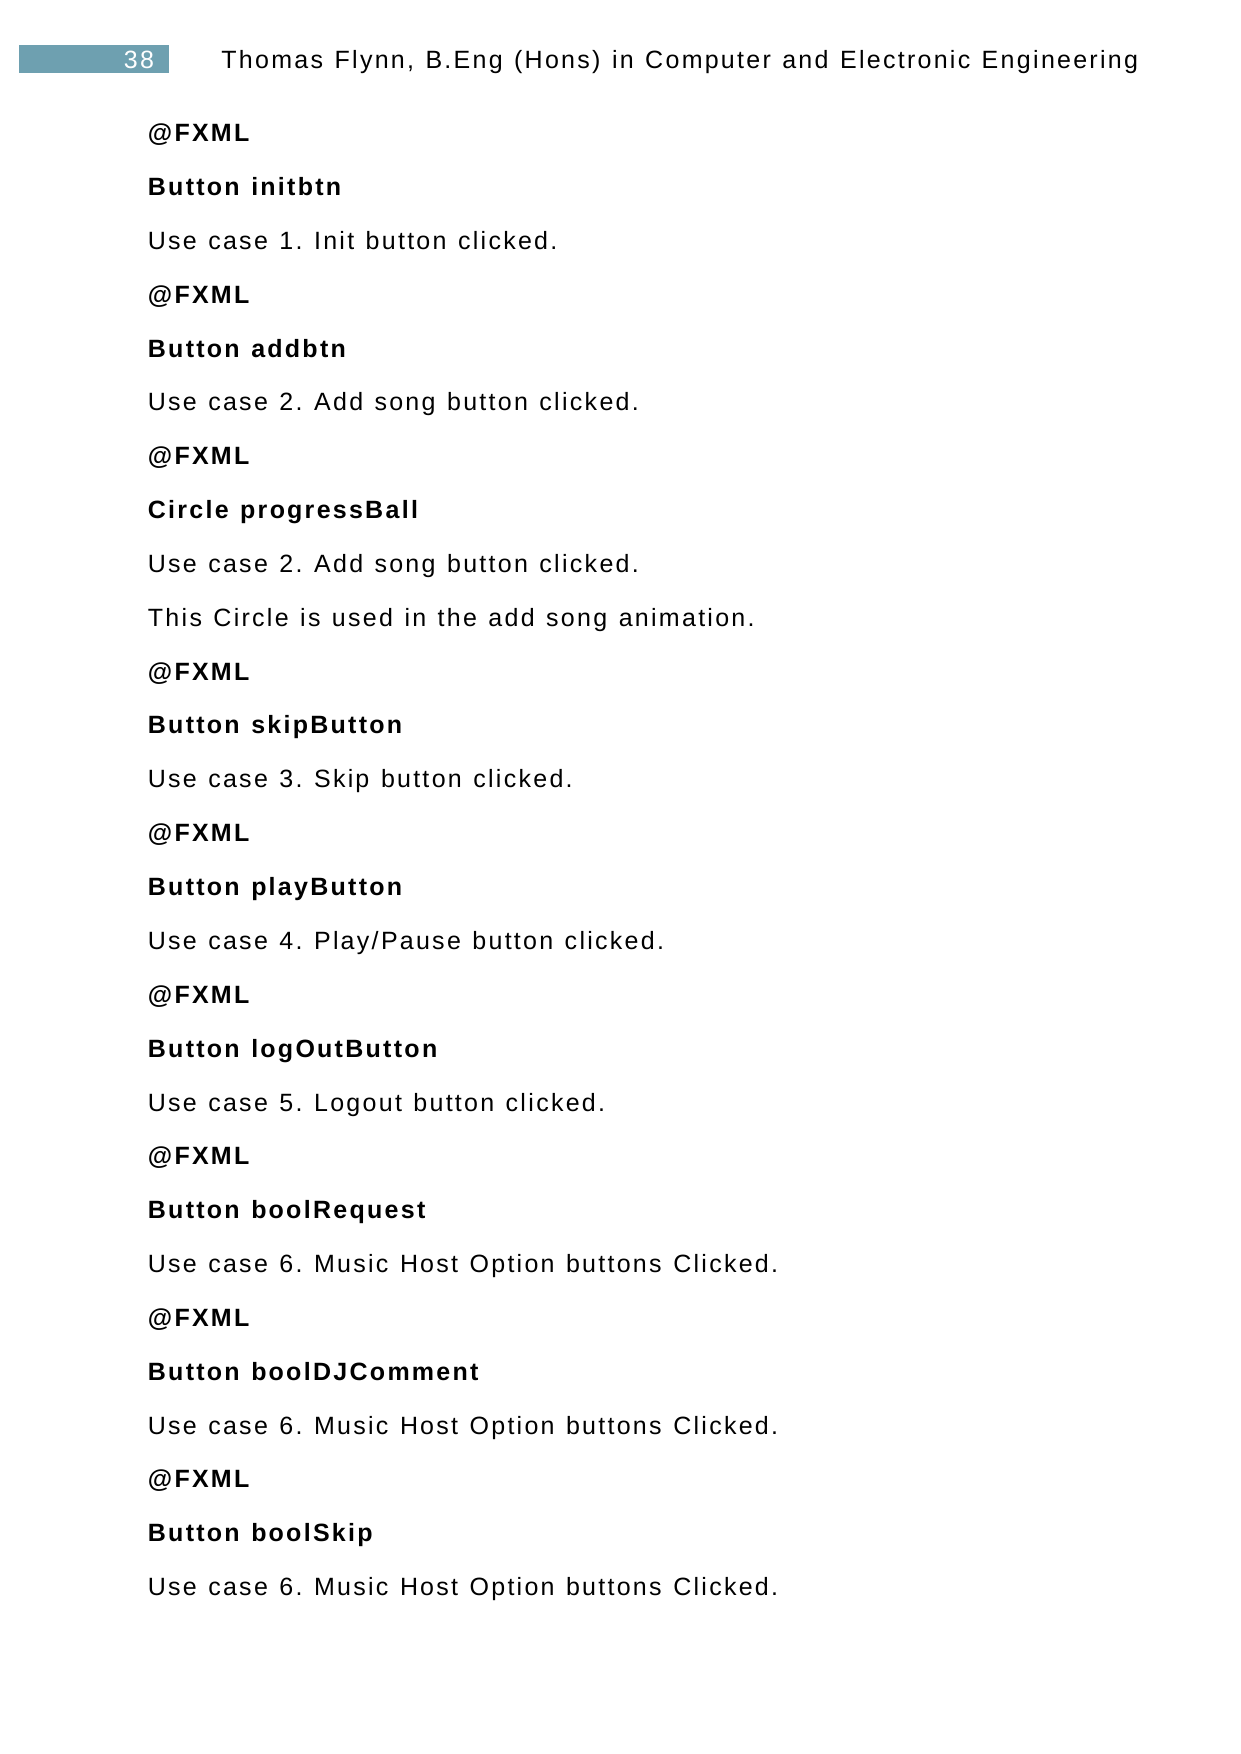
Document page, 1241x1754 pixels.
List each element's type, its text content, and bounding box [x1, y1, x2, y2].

text Button addbtn [148, 333, 1122, 362]
text @FXML [148, 818, 1122, 847]
text @FXML [148, 980, 1122, 1008]
text Button playButton [148, 872, 1122, 901]
text Use case 3. Skip button clicked. [148, 764, 1122, 793]
text Use case 5. Logout button clicked. [148, 1087, 1122, 1116]
text Use case 2. Add song button clicked. [148, 549, 1122, 578]
text Button boolDJComment [148, 1357, 1122, 1386]
text Use case 6. Music Host Option buttons Clicked. [148, 1249, 1122, 1278]
text @FXML [148, 1464, 1122, 1493]
text Button boolRequest [148, 1195, 1122, 1224]
text Button boolSkip [148, 1518, 1122, 1547]
text @FXML [148, 280, 1122, 308]
text Use case 2. Add song button clicked. [148, 387, 1122, 416]
text This Circle is used in the add song animation. [148, 603, 1122, 632]
text Button skipButton [148, 711, 1122, 739]
text Button initbtn [148, 172, 1122, 201]
text @FXML [148, 1141, 1122, 1170]
text Use case 6. Music Host Option buttons Clicked. [148, 1572, 1122, 1601]
text @FXML [148, 1303, 1122, 1332]
text Circle progressBall [148, 495, 1122, 524]
text @FXML [148, 441, 1122, 470]
text Use case 4. Play/Pause button clicked. [148, 926, 1122, 955]
text Button logOutButton [148, 1034, 1122, 1062]
text Use case 1. Init button clicked. [148, 226, 1122, 254]
text Use case 6. Music Host Option buttons Clicked. [148, 1411, 1122, 1439]
text @FXML [148, 118, 1122, 147]
text @FXML [148, 657, 1122, 685]
